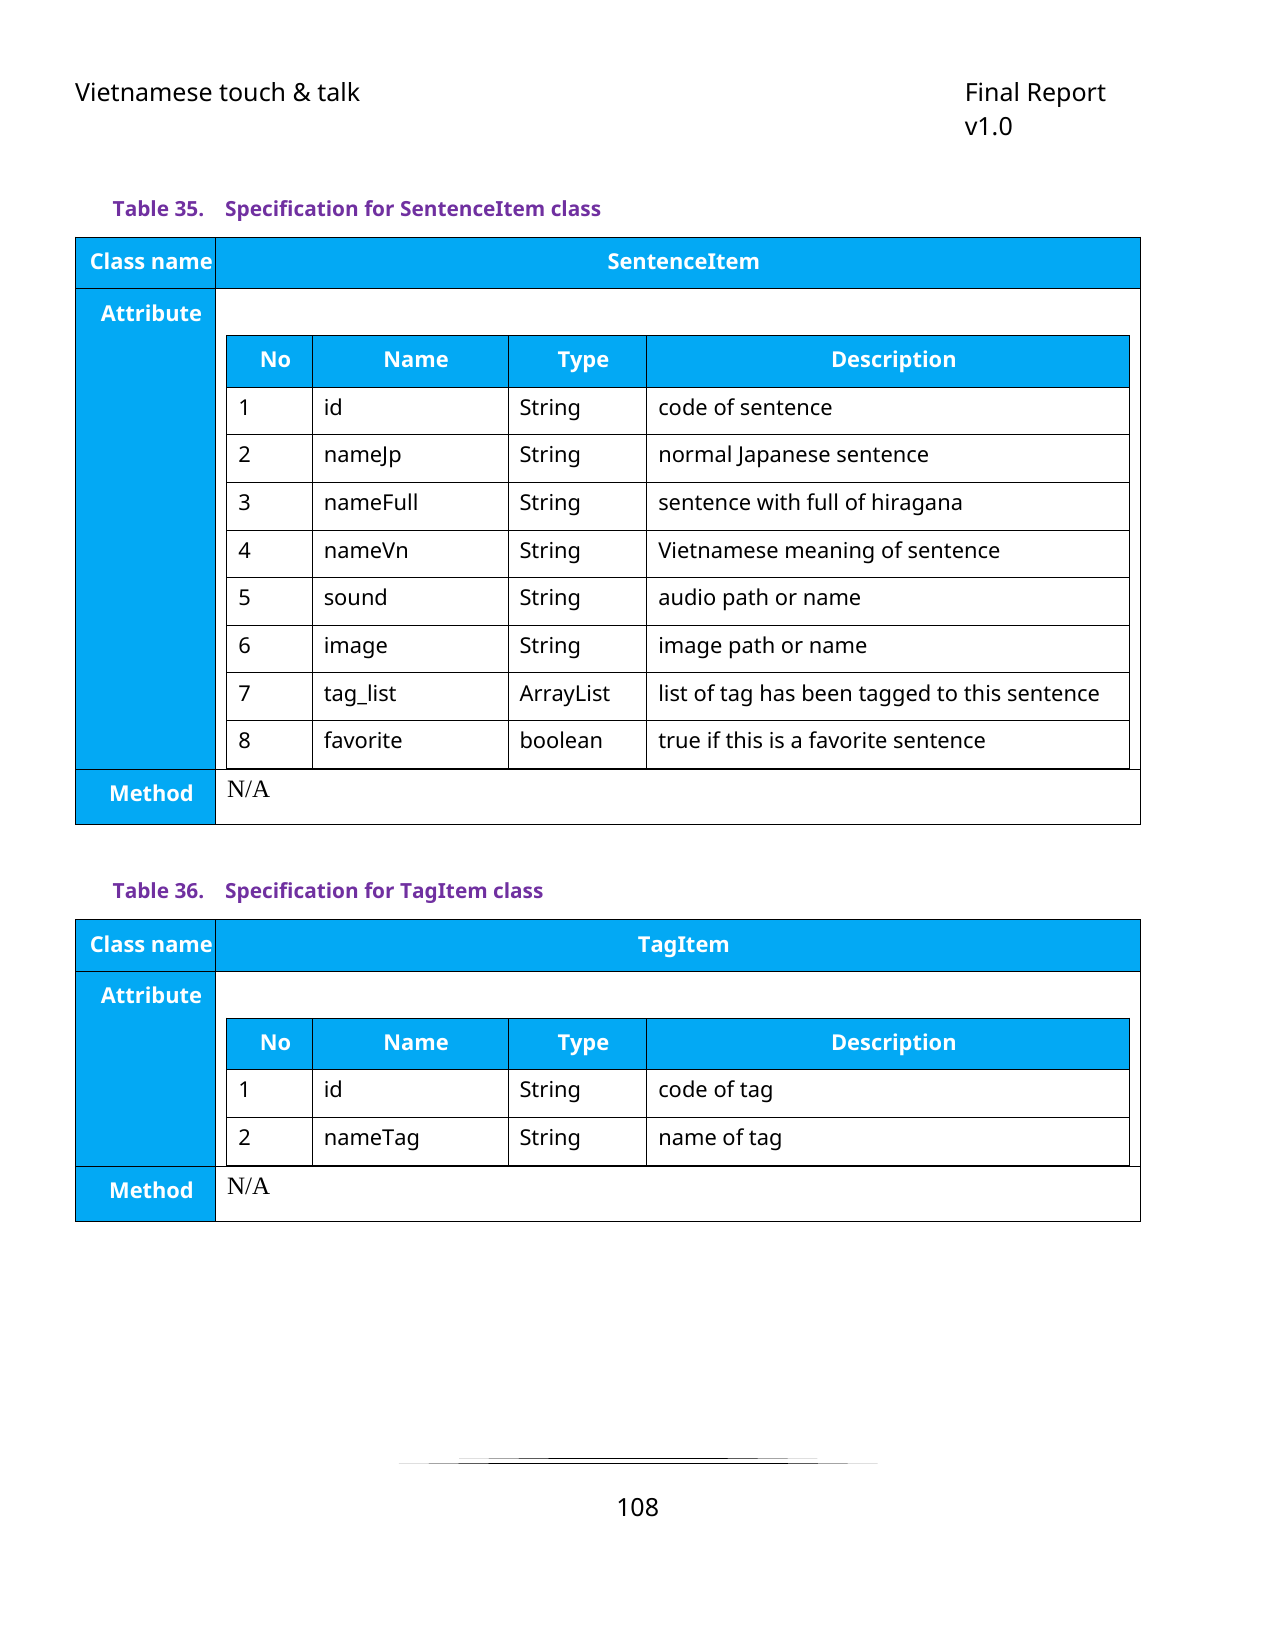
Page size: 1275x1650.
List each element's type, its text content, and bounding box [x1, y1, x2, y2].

text Specification for SentenceItem class [112, 194, 1200, 222]
table_cell N/A [216, 1167, 1140, 1221]
table_cell [216, 289, 1140, 769]
table_cell [216, 972, 1140, 1166]
table_header SentenceItem [216, 238, 1140, 288]
table_cell Attribute [76, 972, 215, 1166]
table_header Class name [76, 920, 215, 971]
table_cell Attribute [76, 289, 215, 769]
table_header Class name [76, 238, 215, 288]
text Specification for TagItem class [112, 877, 1200, 905]
table_cell Method [76, 1167, 215, 1221]
table_cell Method [76, 770, 215, 824]
table_cell N/A [216, 770, 1140, 824]
table_header TagItem [216, 920, 1140, 971]
